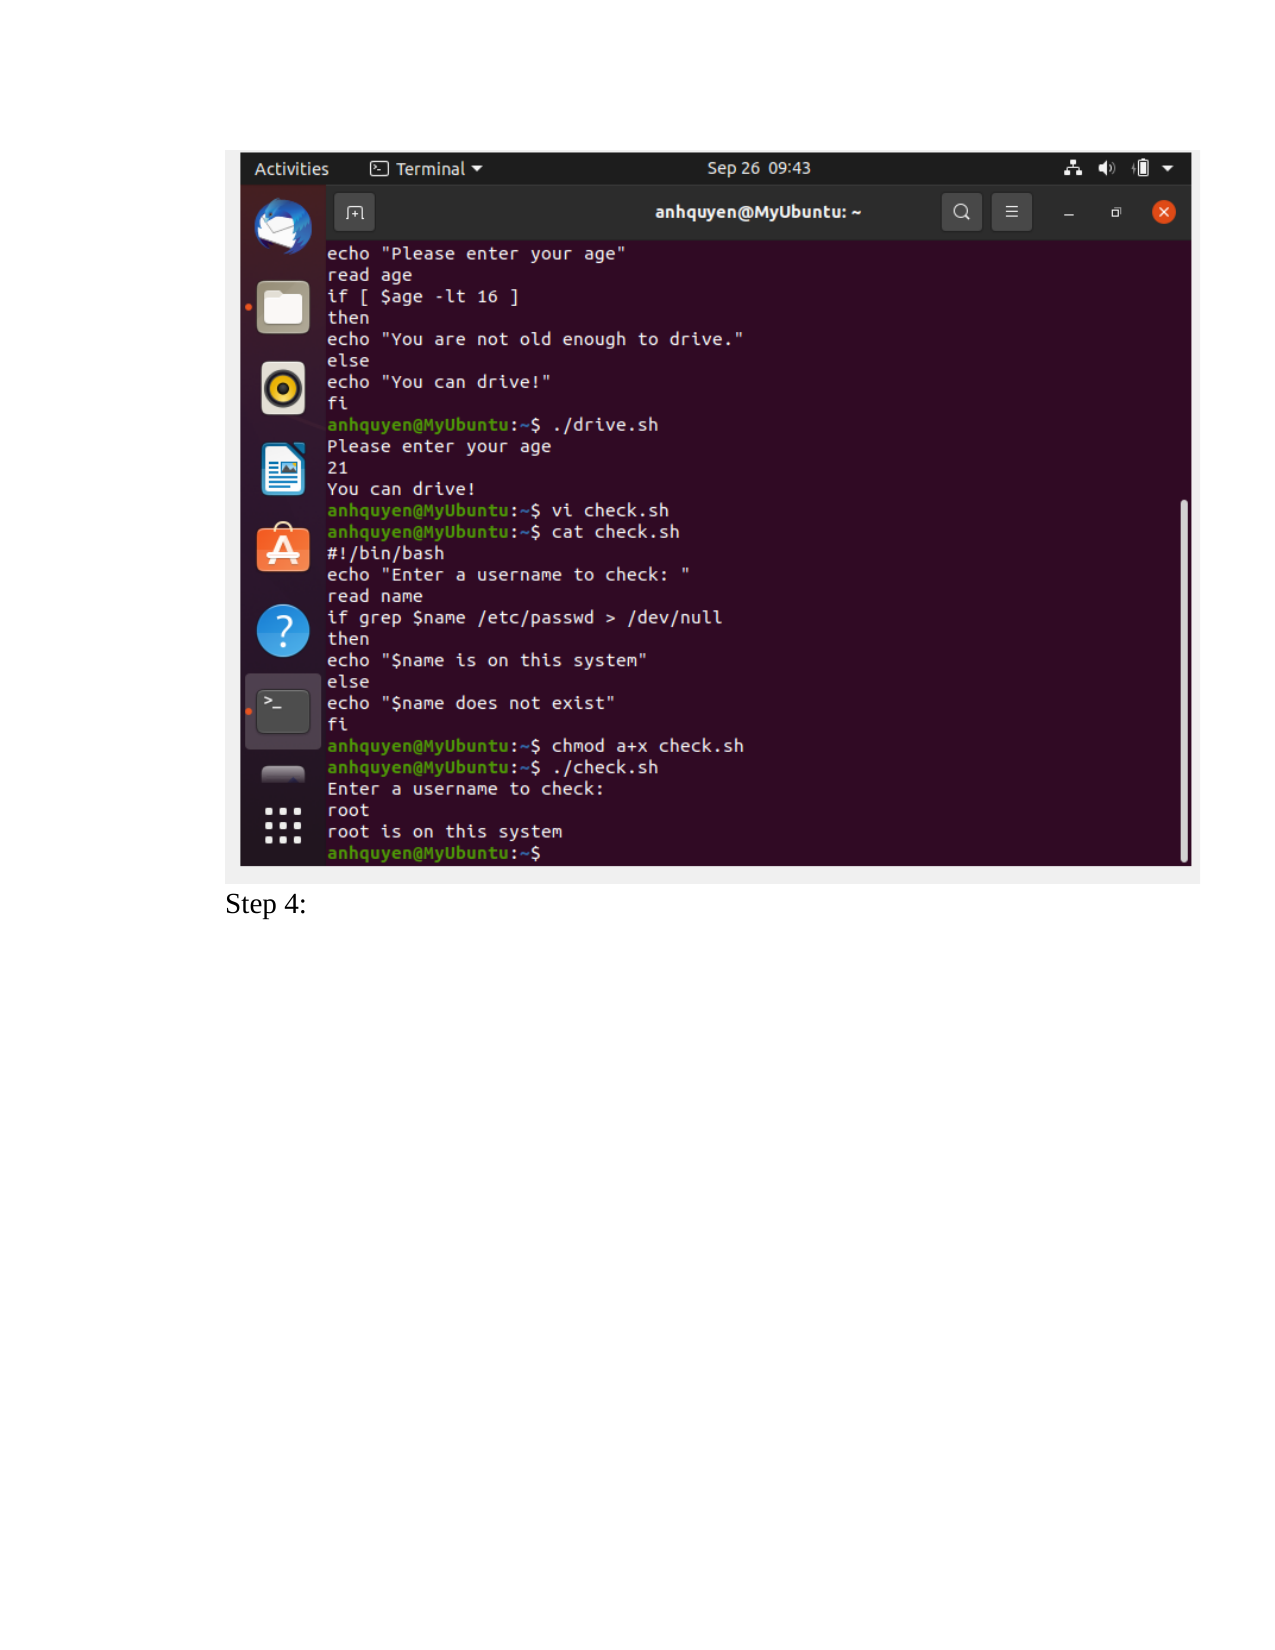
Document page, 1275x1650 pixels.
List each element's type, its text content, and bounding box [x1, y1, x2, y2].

picture [225, 150, 1200, 884]
list Step 4: [225, 886, 1125, 920]
